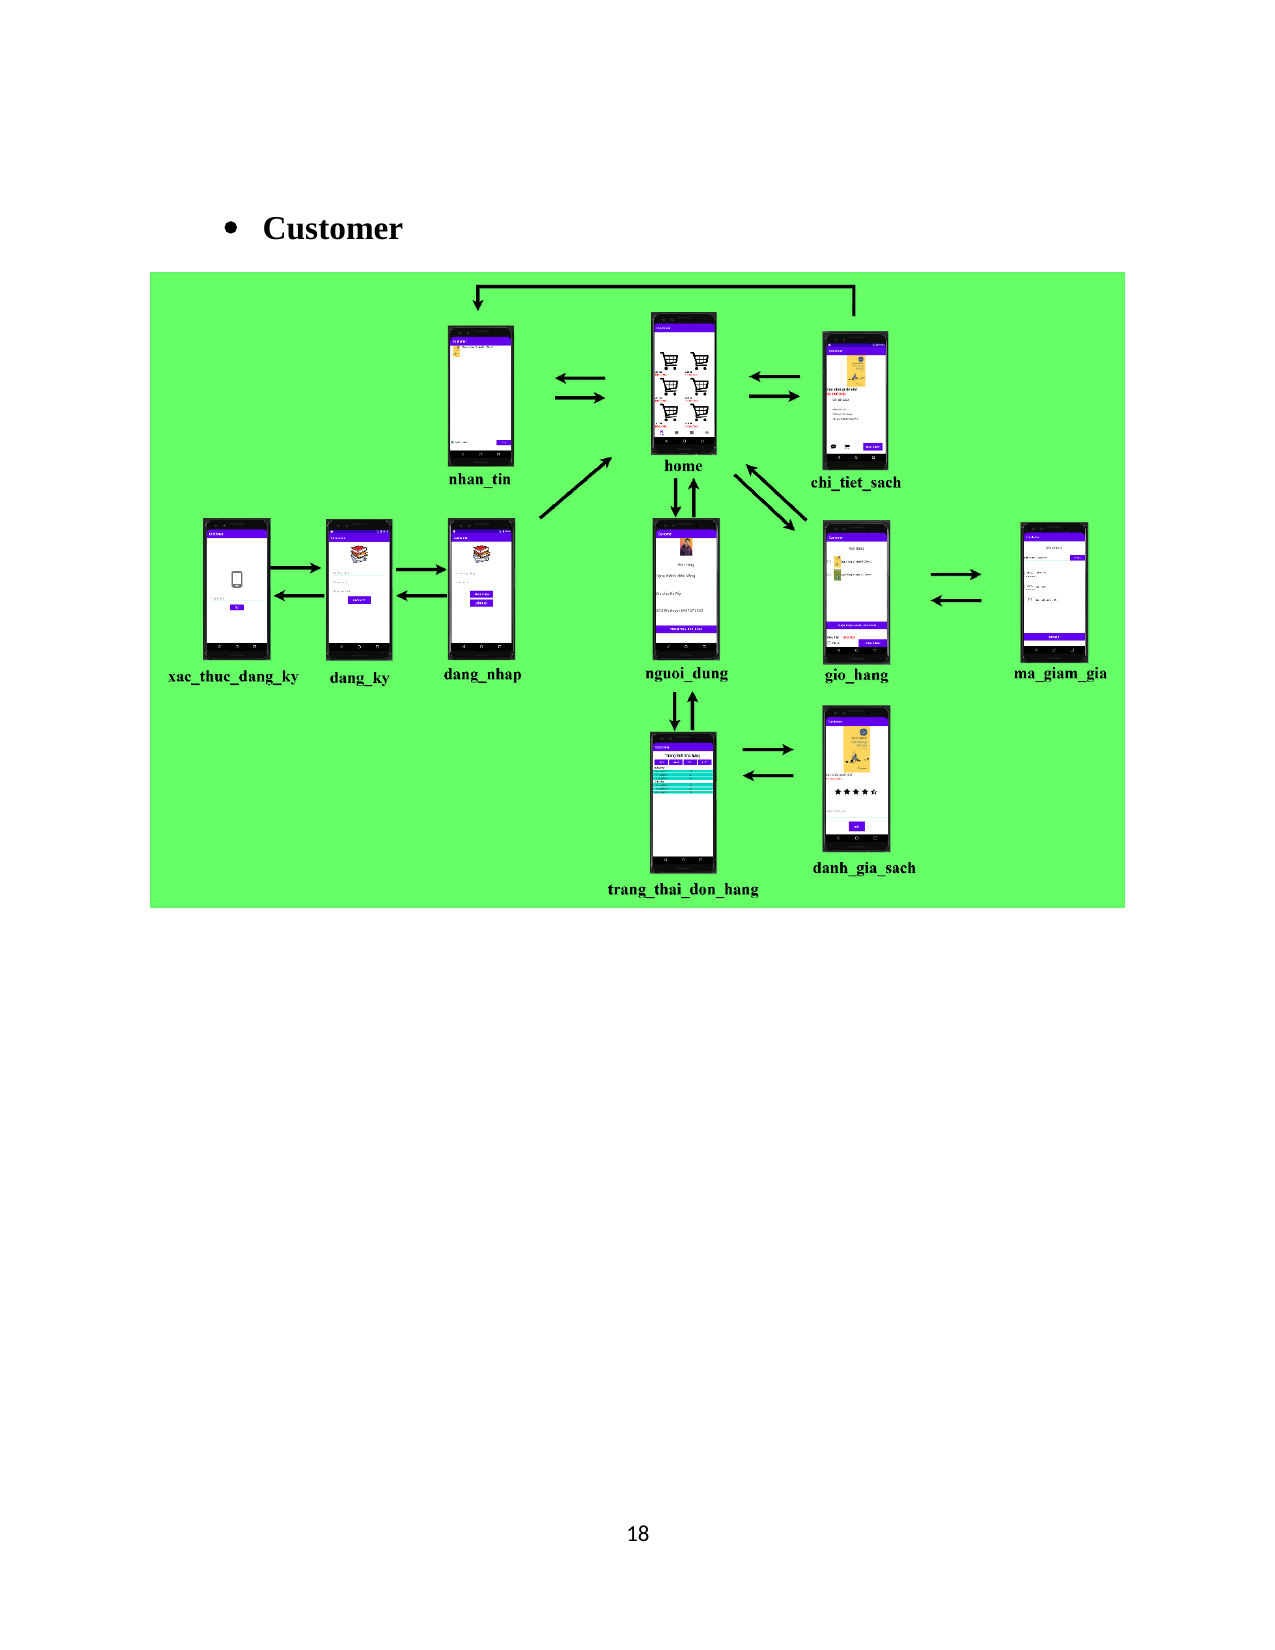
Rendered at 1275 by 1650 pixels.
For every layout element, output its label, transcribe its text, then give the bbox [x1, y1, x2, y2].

picture [150, 272, 1125, 908]
list Customer [225, 208, 1125, 246]
